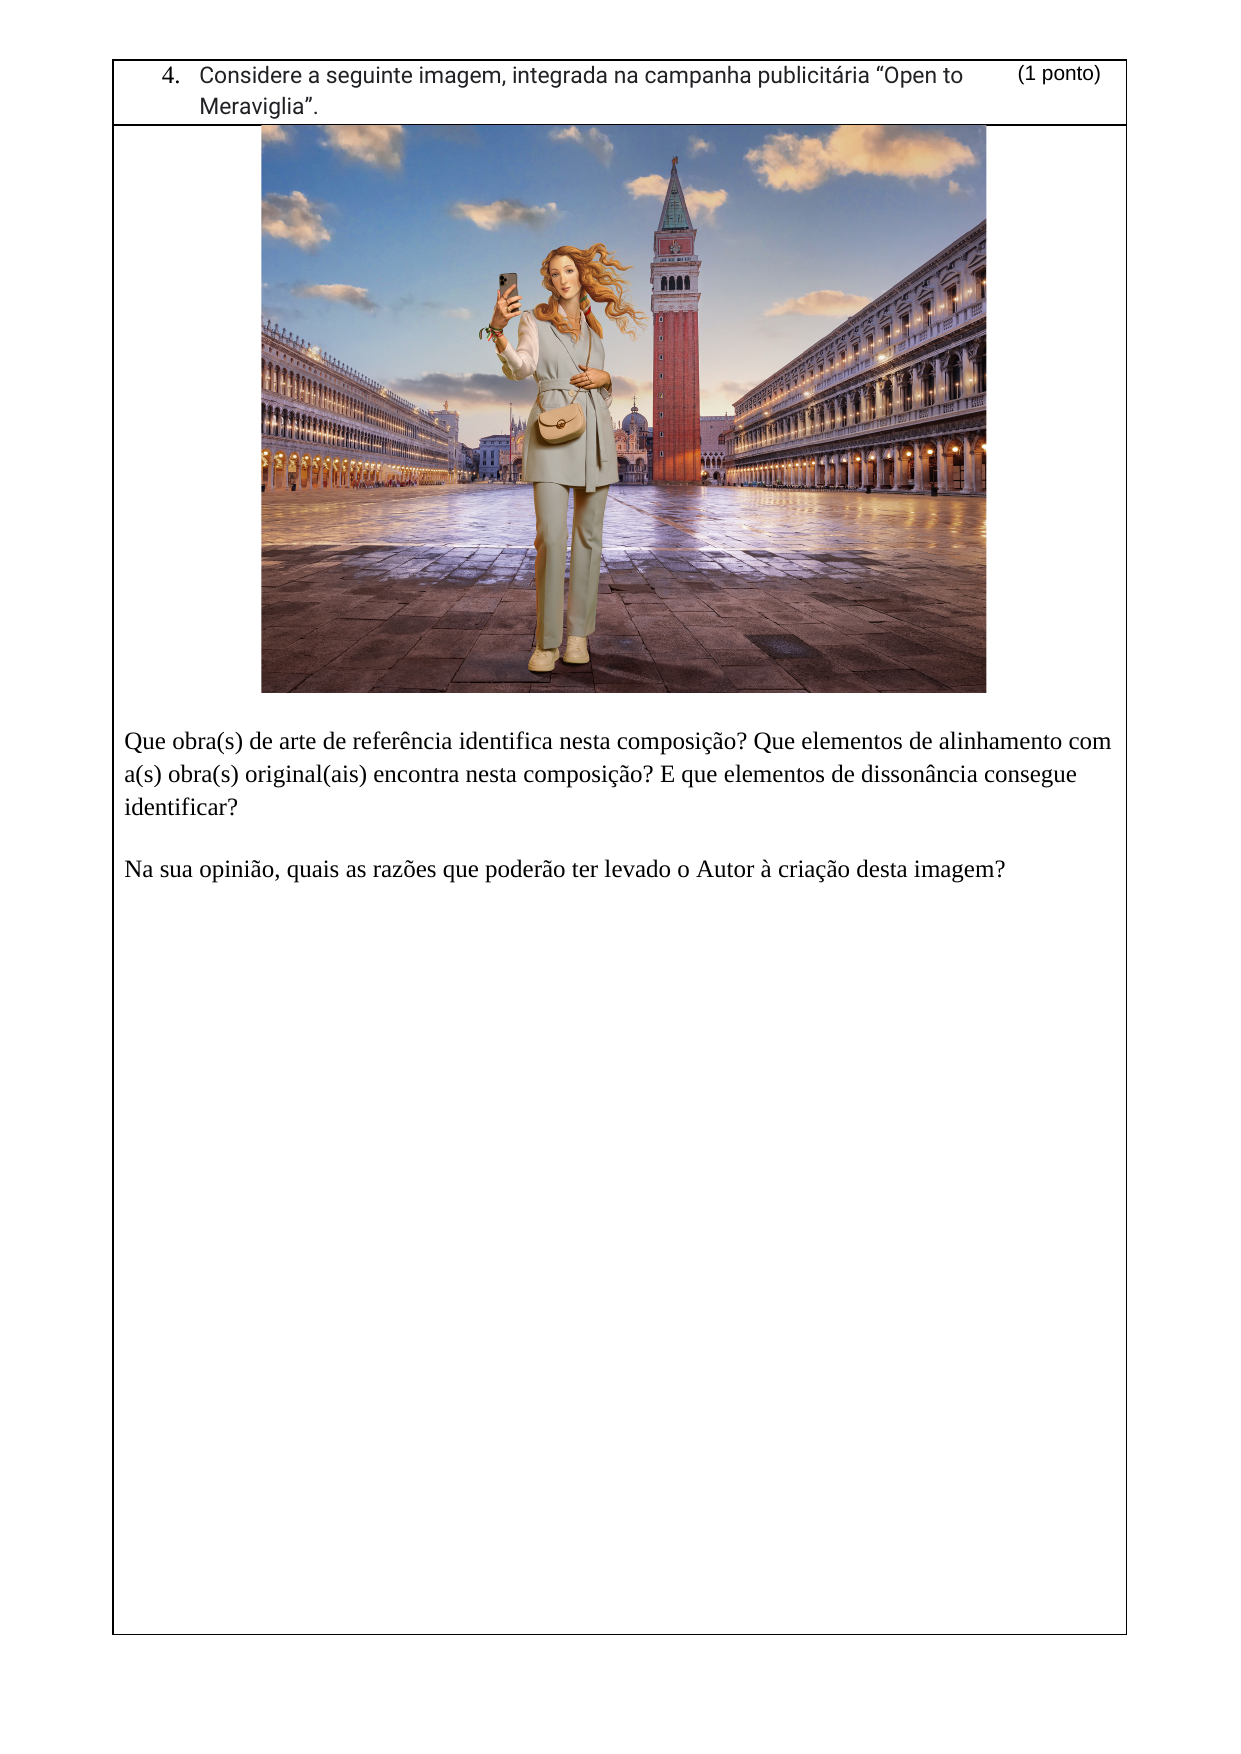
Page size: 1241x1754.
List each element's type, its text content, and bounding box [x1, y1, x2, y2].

table_cell Que obra(s) de arte de referência identifica nesta composição? Que elementos de alinhamento com a(s) obra(s) original(ais) encontra nesta composição? E que elementos de dissonância consegue identificar? Na sua opinião, quais as razões que poderão ter levado o Autor à criação desta imagem? [114, 126, 1126, 1634]
table_header Considere a seguinte imagem, integrada na campanha publicitária “Open to Meraviglia”. [114, 61, 995, 124]
picture [261, 125, 987, 693]
table_header (1 ponto) [995, 61, 1126, 124]
